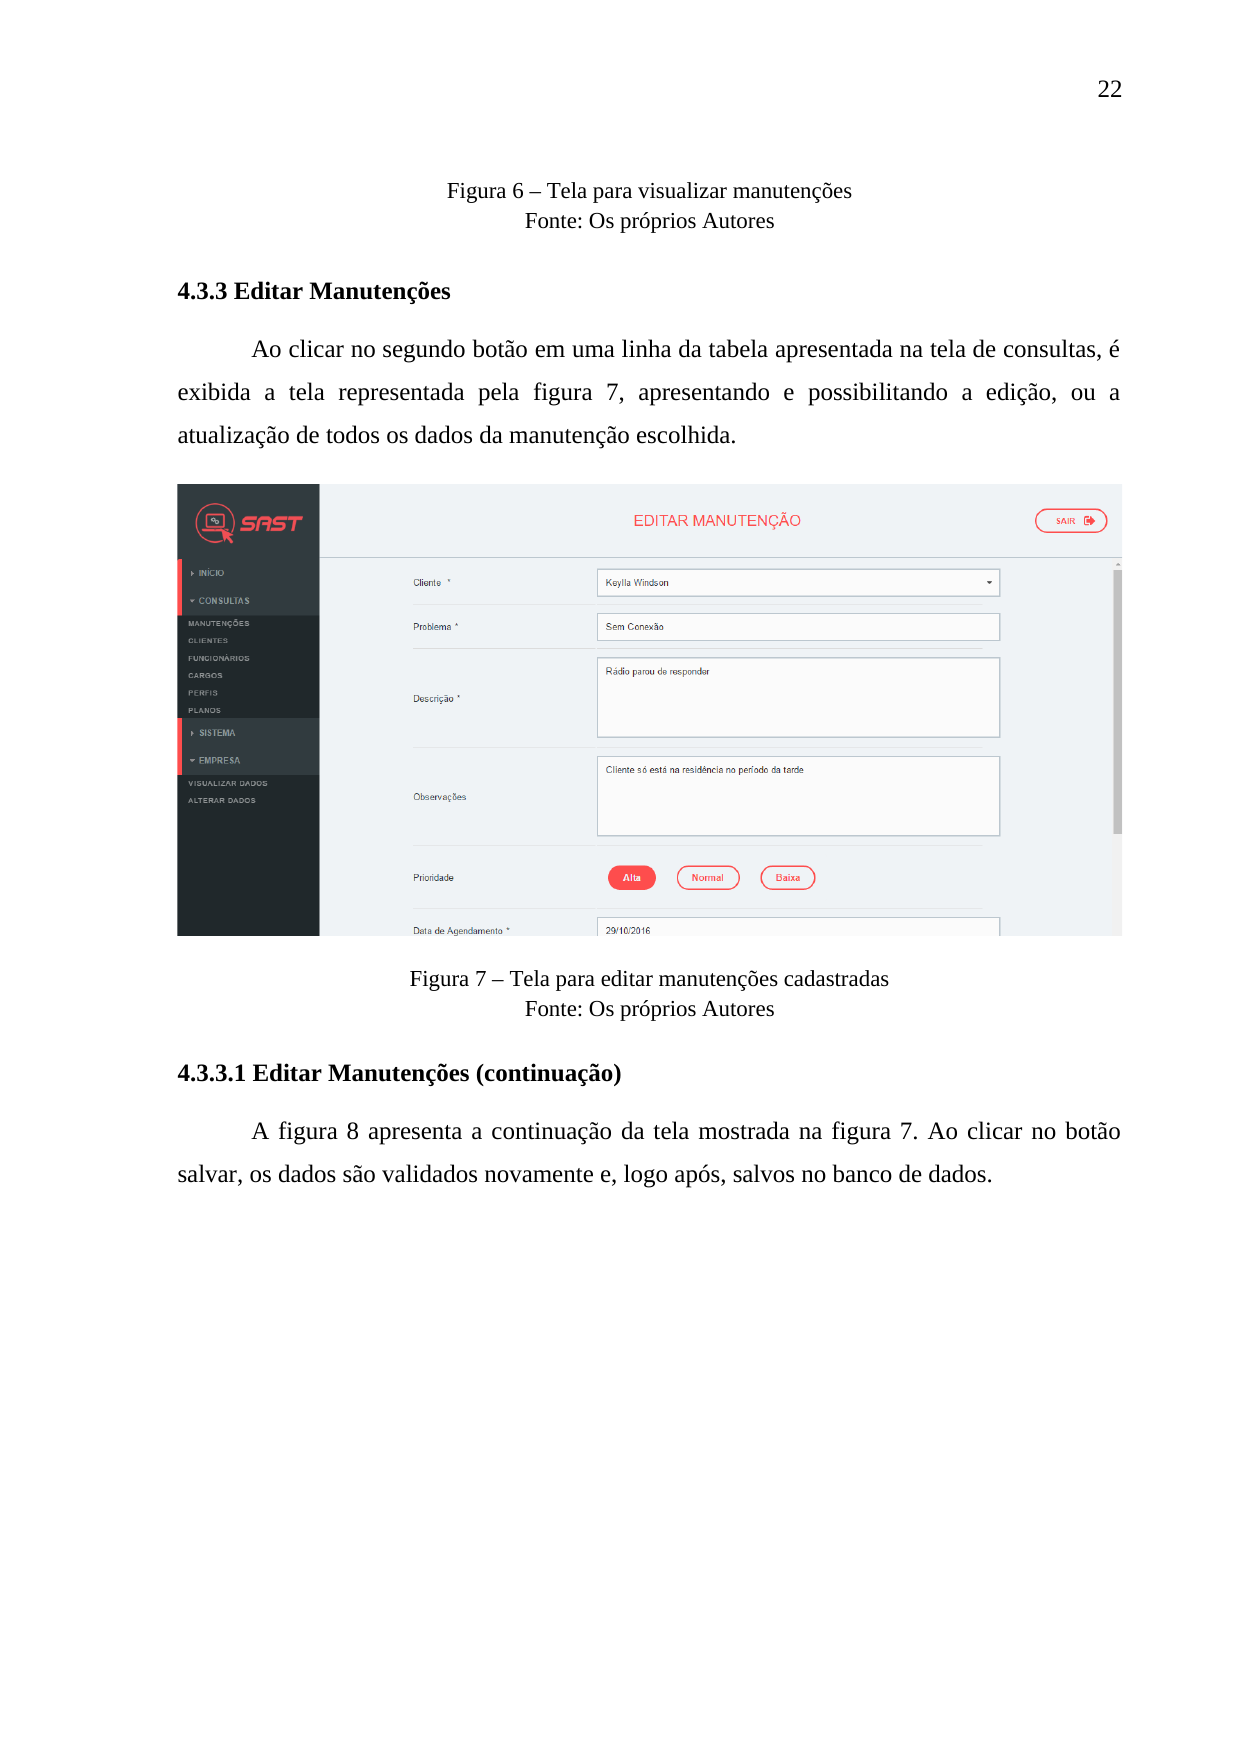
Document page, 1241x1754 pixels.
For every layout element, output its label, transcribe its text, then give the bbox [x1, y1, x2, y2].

text 4.3.3.1 Editar Manutenções (continuação) [177, 1058, 1122, 1087]
text Figura 7 – Tela para editar manutenções cadastradas [177, 964, 1122, 991]
text Fonte: Os próprios Autores [177, 995, 1122, 1021]
text 4.3.3 Editar Manutenções [177, 276, 1122, 305]
text Figura 6 – Tela para visualizar manutenções [177, 177, 1122, 203]
text Fonte: Os próprios Autores [177, 207, 1122, 234]
picture [177, 484, 1123, 936]
text A figura 8 apresenta a continuação da tela mostrada na figura 7. Ao clicar no botão salvar, os dados são validados novamente e, logo após, salvos no banco de dados. [177, 1116, 1122, 1188]
text Ao clicar no segundo botão em uma linha da tabela apresentada na tela de consultas, é exibida a tela representada pela figura 7, apresentando e possibilitando a edição, ou a atualização de todos os dados da manutenção escolhida. [177, 334, 1122, 449]
